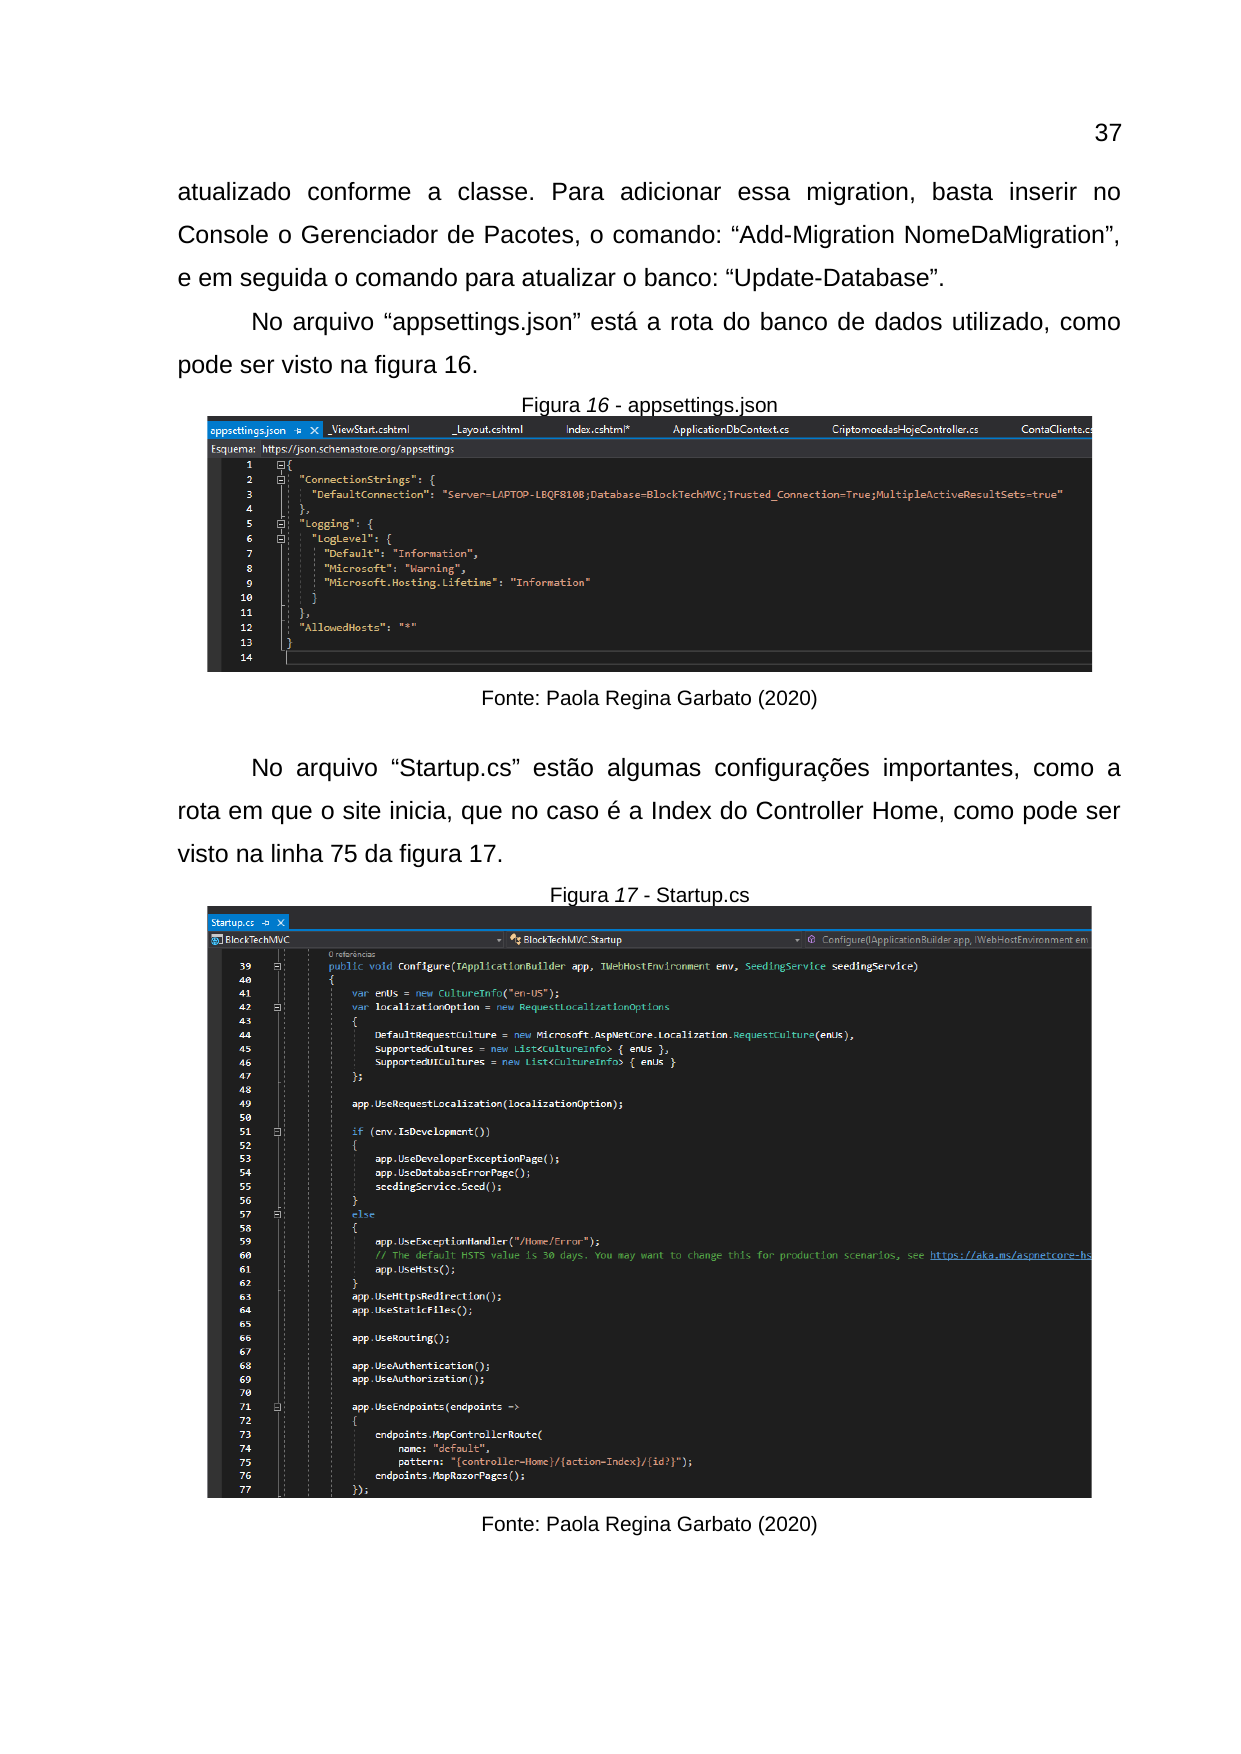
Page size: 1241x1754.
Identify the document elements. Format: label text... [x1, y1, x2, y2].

text No arquivo “Startup.cs” estão algumas configurações importantes, como a rota em que o site inicia, que no caso é a Index do Controller Home, como pode ser visto na linha 75 da figura 17. [177, 753, 1122, 868]
picture [207, 906, 1092, 1498]
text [177, 177, 1122, 292]
text Figura 16 - appsettings.json [177, 393, 1122, 417]
text Fonte: Paola Regina Garbato (2020) [177, 686, 1122, 710]
picture [207, 416, 1093, 672]
text Fonte: Paola Regina Garbato (2020) [177, 1512, 1122, 1536]
text Figura 17 - Startup.cs [177, 883, 1122, 907]
text No arquivo “appsettings.json” está a rota do banco de dados utilizado, como pode ser visto na figura 16. [177, 307, 1122, 378]
